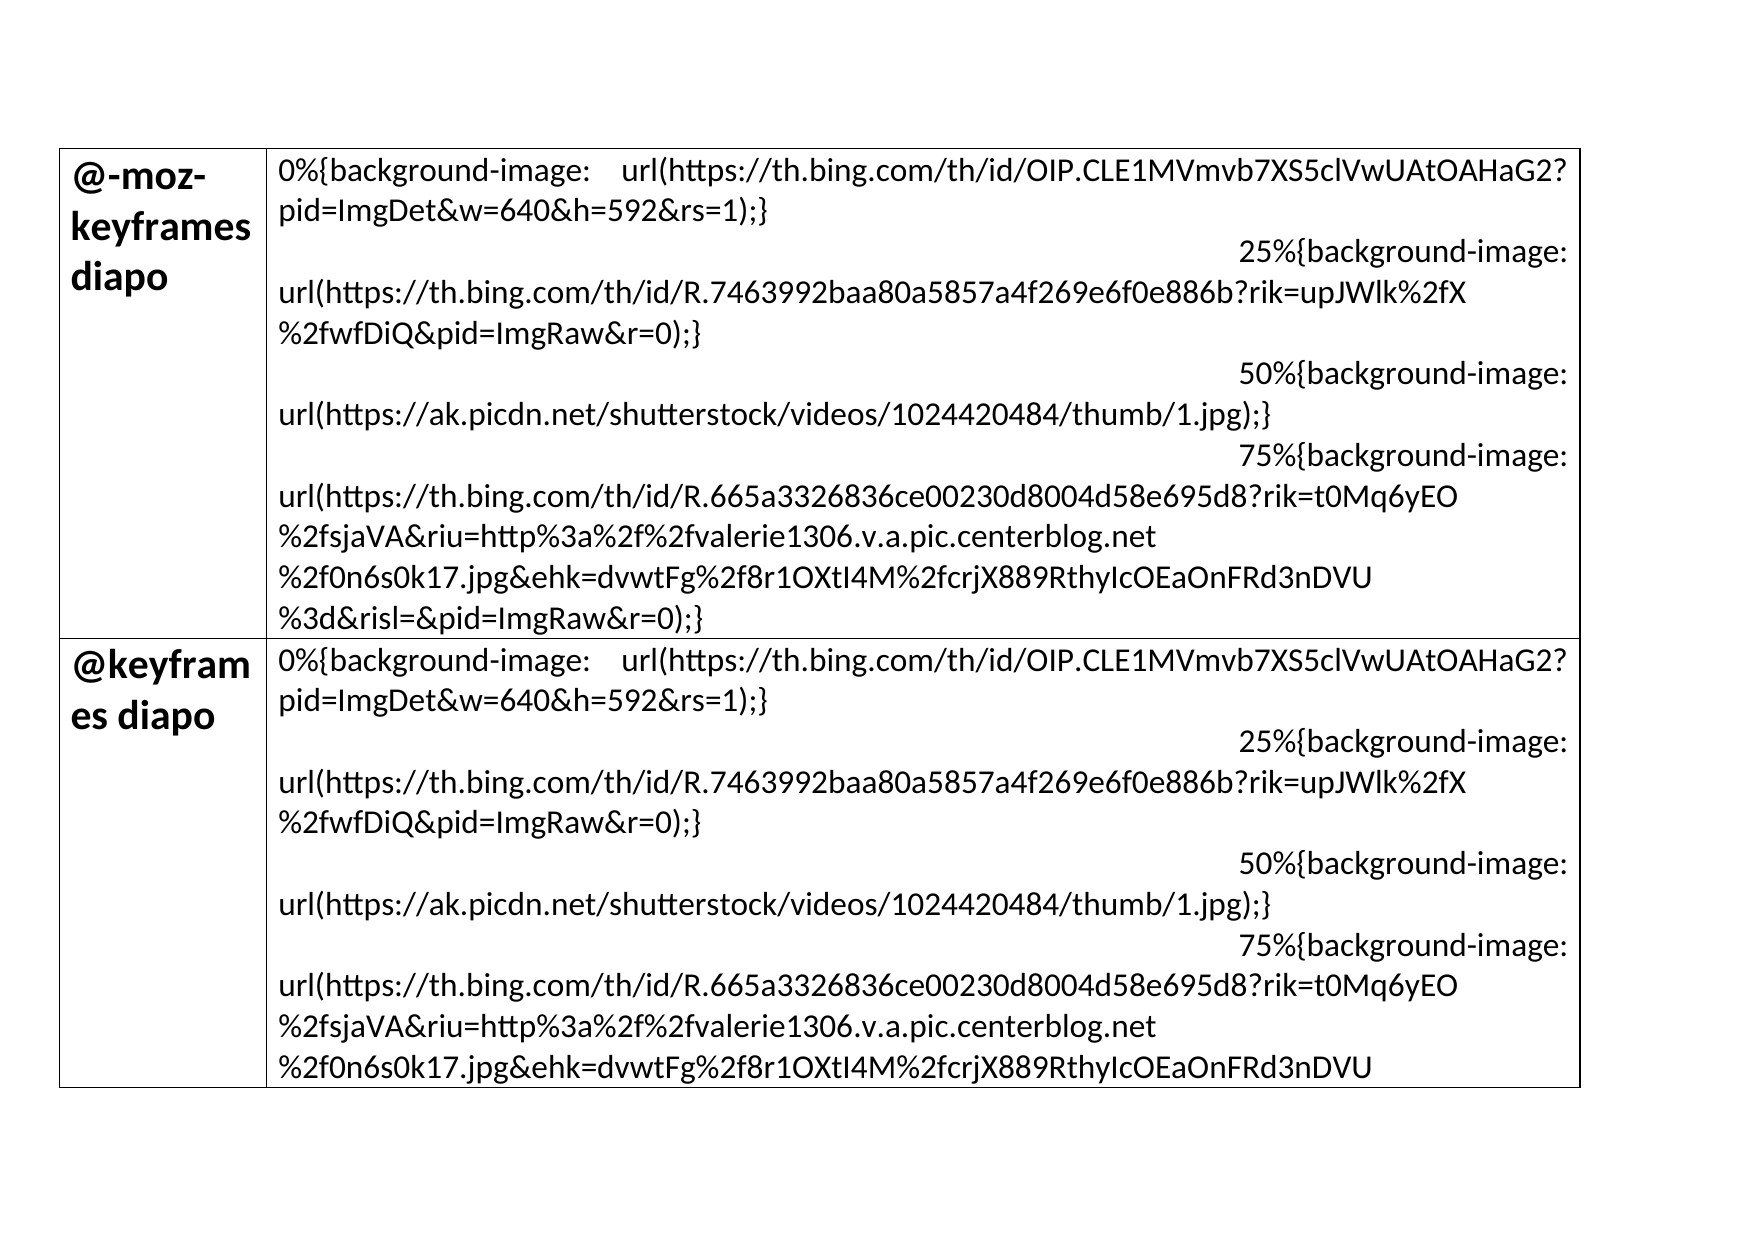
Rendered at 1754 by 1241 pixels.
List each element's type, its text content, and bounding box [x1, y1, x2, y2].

table_cell @-moz-keyframes diapo [60, 149, 266, 637]
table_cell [267, 639, 1579, 1087]
table_cell @keyframes diapo [60, 639, 266, 1087]
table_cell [267, 149, 1579, 637]
